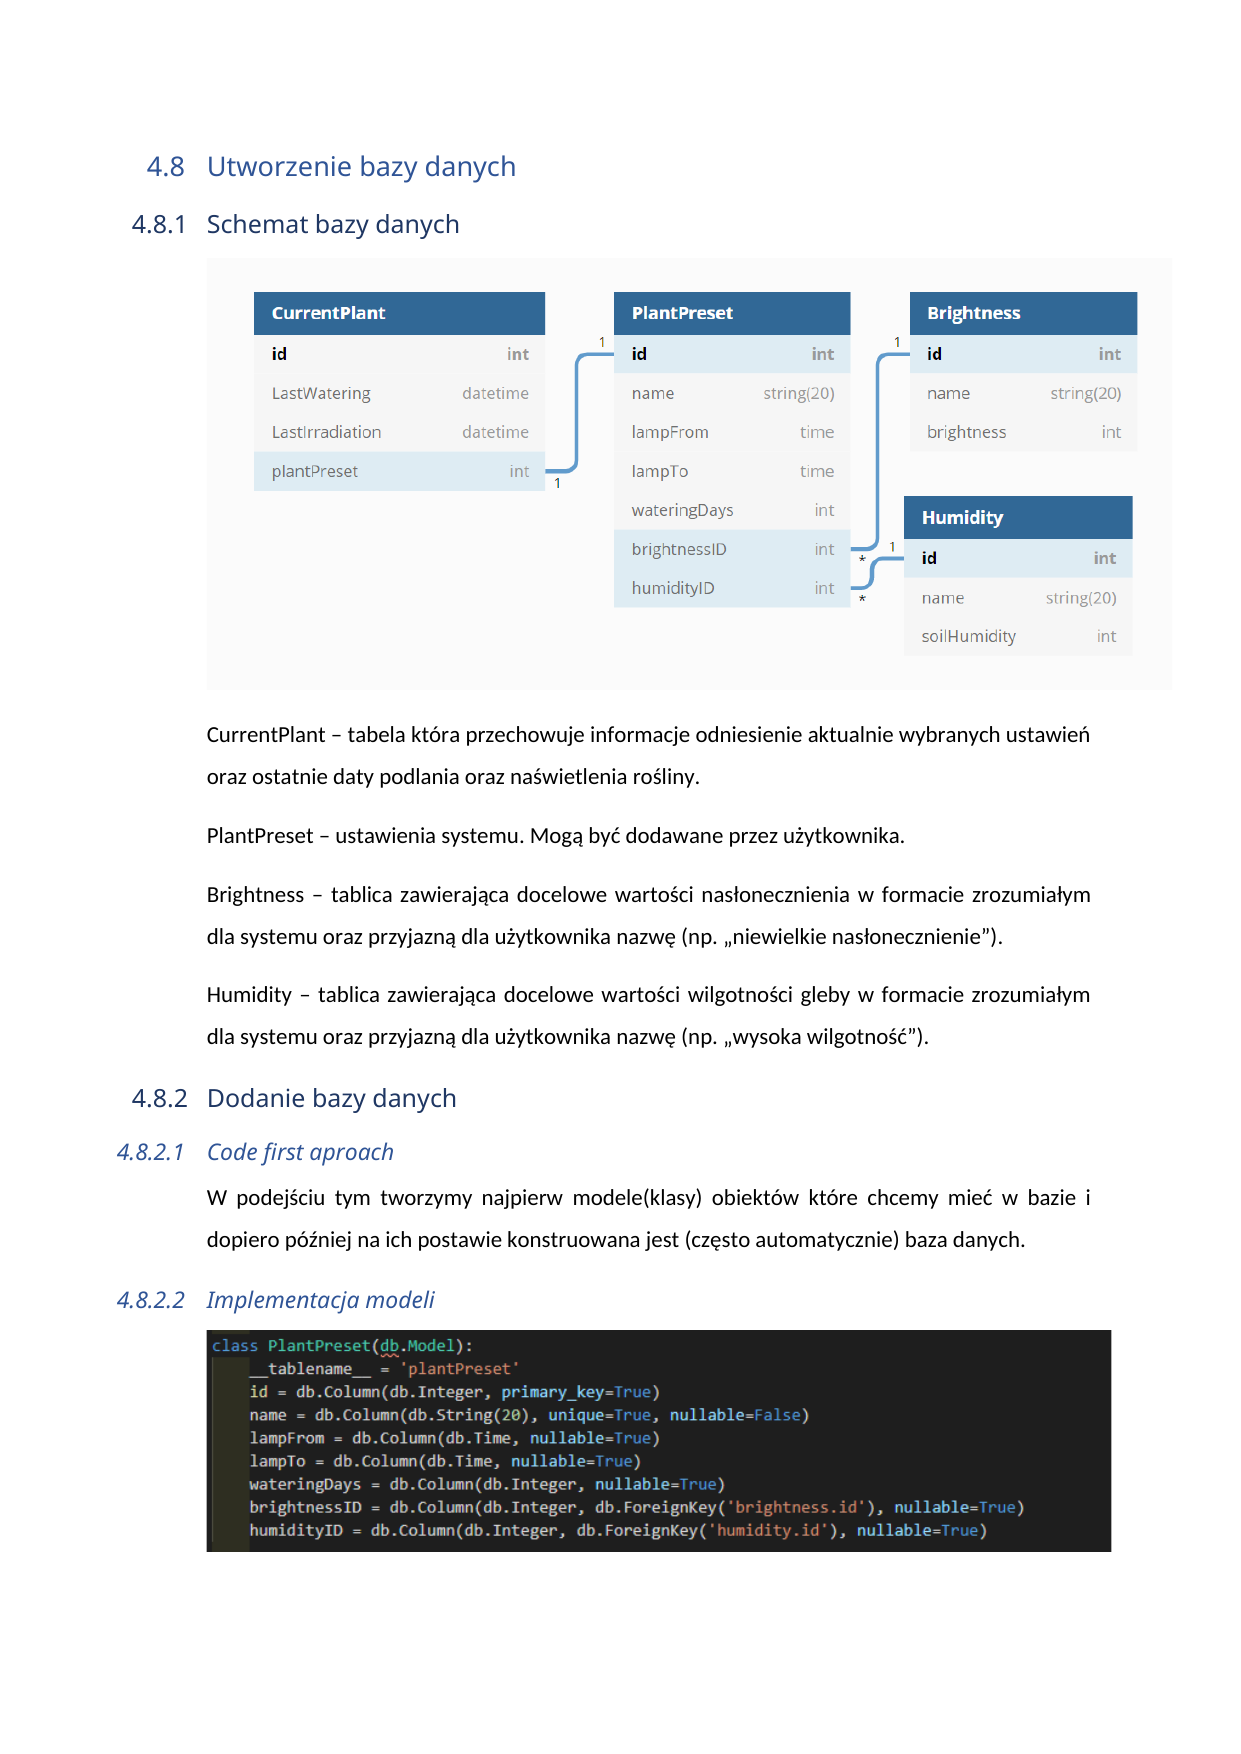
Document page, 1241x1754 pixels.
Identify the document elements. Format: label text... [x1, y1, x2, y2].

subtitle Implementacja modeli [117, 1284, 1093, 1315]
text Brightness – tablica zawierająca docelowe wartości nasłonecznienia w formacie zrozumiałym dla systemu oraz przyjazną dla użytkownika nazwę (np. „niewielkie nasłonecznienie”). [207, 880, 1093, 950]
subtitle Schemat bazy danych [132, 207, 1093, 241]
subtitle Code first aproach [117, 1136, 1093, 1167]
text PlantPreset – ustawienia systemu. Mogą być dodawane przez użytkownika. [207, 821, 1093, 849]
text CurrentPlant – tabela która przechowuje informacje odniesienie aktualnie wybranych ustawień oraz ostatnie daty podlania oraz naświetlenia rośliny. [207, 721, 1093, 791]
subtitle Dodanie bazy danych [132, 1081, 1093, 1115]
subtitle Utworzenie bazy danych [147, 148, 1093, 184]
text Humidity – tablica zawierająca docelowe wartości wilgotności gleby w formacie zrozumiałym dla systemu oraz przyjazną dla użytkownika nazwę (np. „wysoka wilgotność”). [207, 980, 1093, 1050]
picture [206, 1330, 1112, 1552]
picture [206, 258, 1173, 690]
text W podejściu tym tworzymy najpierw modele(klasy) obiektów które chcemy mieć w bazie i dopiero później na ich postawie konstruowana jest (często automatycznie) baza danych. [207, 1183, 1093, 1253]
